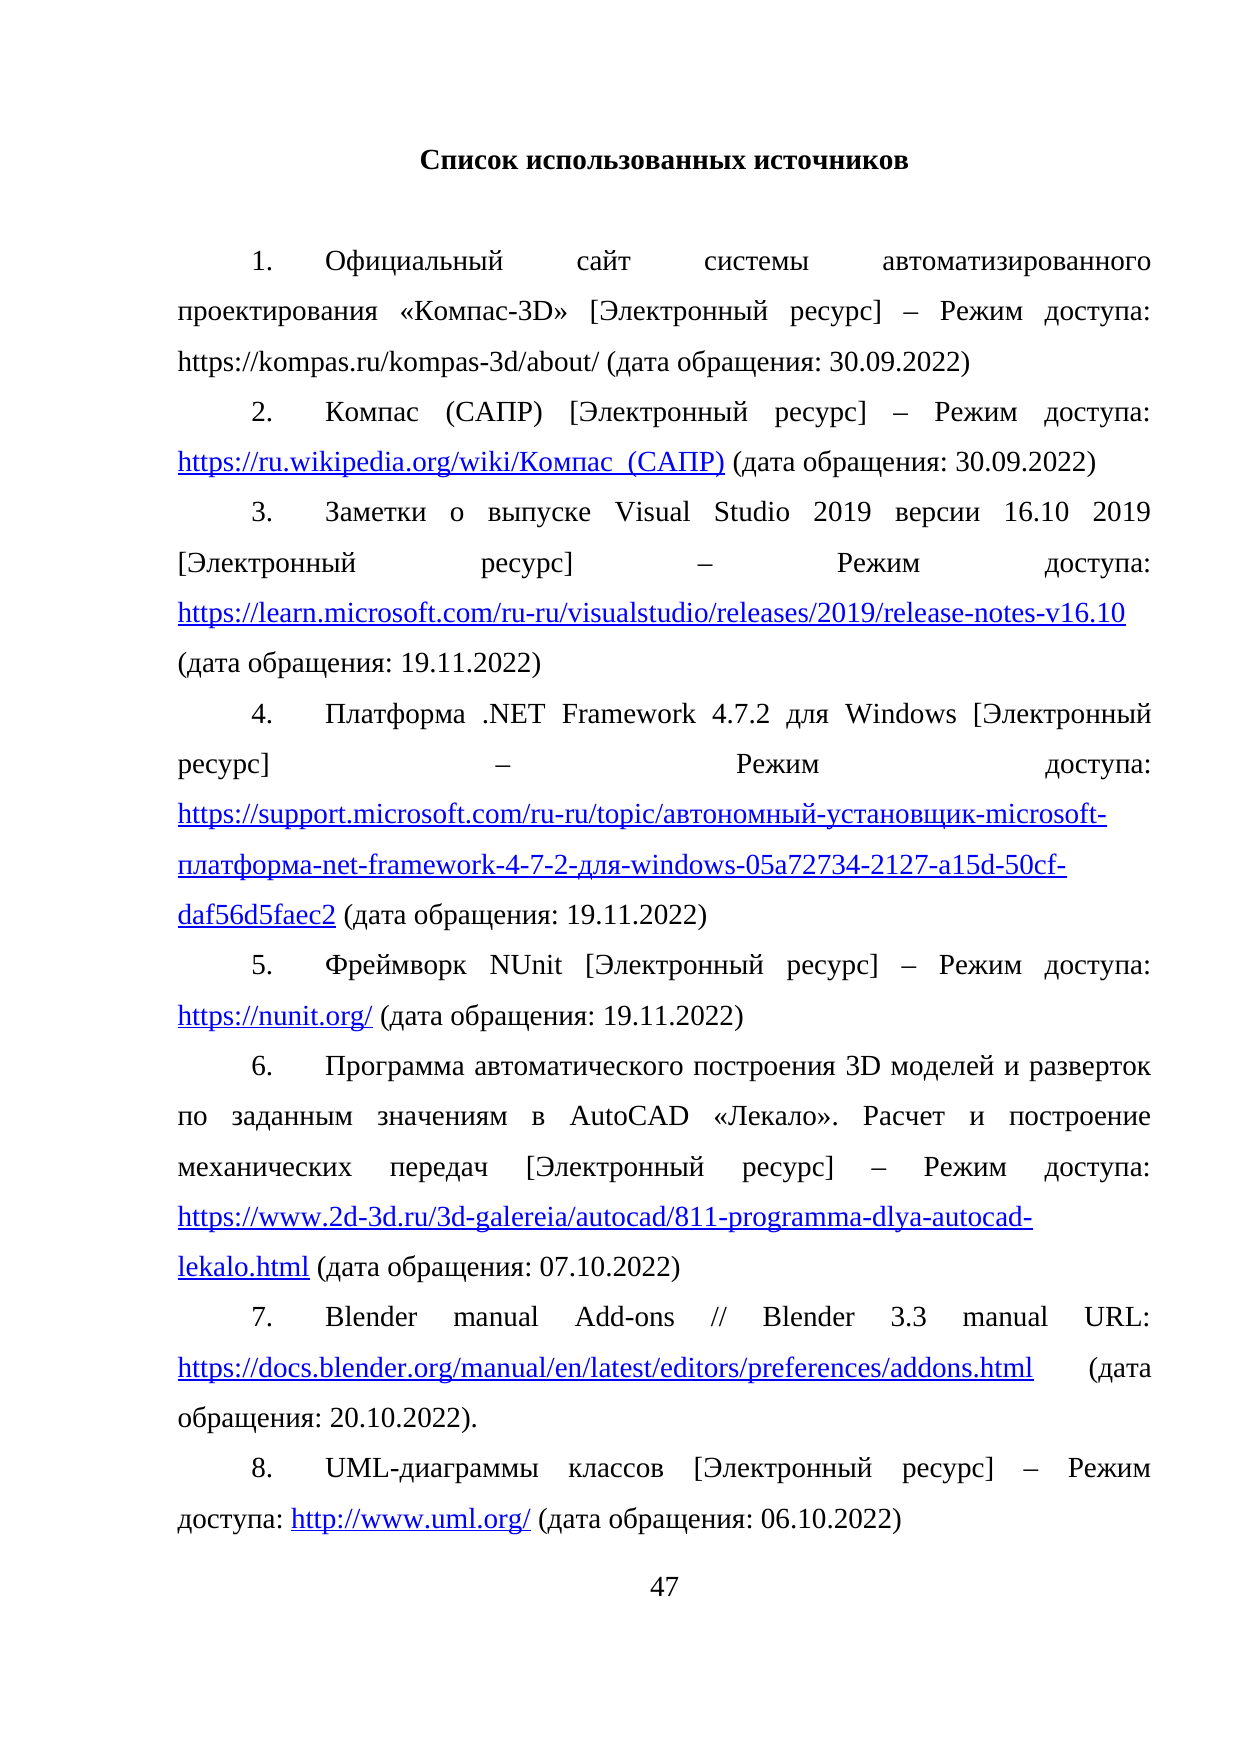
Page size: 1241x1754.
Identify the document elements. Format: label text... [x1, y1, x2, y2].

list Заметки о выпуске Visual Studio 2019 версии 16.10 2019 [Электронный ресурс] – Режим доступа: https://learn.microsoft.com/ru-ru/visualstudio/releases/2019/release-notes-v16.10 (дата обращения: 19.11.2022) [177, 494, 1152, 679]
subtitle Список использованных источников [177, 142, 1152, 176]
list Blender manual Add-ons // Blender 3.3 manual URL: https://docs.blender.org/manual/en/latest/editors/preferences/addons.html (дата обращения: 20.10.2022). [177, 1299, 1152, 1434]
list Компас (САПР) [Электронный ресурс] – Режим доступа: https://ru.wikipedia.org/wiki/Компас_(САПР) (дата обращения: 30.09.2022) [177, 394, 1152, 478]
list Платформа .NET Framework 4.7.2 для Windows [Электронный ресурс] – Режим доступа: https://support.microsoft.com/ru-ru/topic/автономный-установщик-microsoft-платформа-net-framework-4-7-2-для-windows-05a72734-2127-a15d-50cf-daf56d5faec2 (дата обращения: 19.11.2022) [177, 696, 1152, 931]
list UML-диаграммы классов [Электронный ресурс] – Режим доступа: http://www.uml.org/ (дата обращения: 06.10.2022) [177, 1451, 1152, 1534]
list Фреймворк NUnit [Электронный ресурс] – Режим доступа: https://nunit.org/ (дата обращения: 19.11.2022) [177, 947, 1152, 1031]
list Программа автоматического построения 3D моделей и разверток по заданным значениям в AutoCAD «Лекало». Расчет и построение механических передач [Электронный ресурс] – Режим доступа: https://www.2d-3d.ru/3d-galereia/autocad/811-programma-dlya-autocad-lekalo.html (дата обращения: 07.10.2022) [177, 1048, 1152, 1283]
list Официальный сайт системы автоматизированного проектирования «Компас-3D» [Электронный ресурс] – Режим доступа: https://kompas.ru/kompas-3d/about/ (дата обращения: 30.09.2022) [177, 243, 1152, 377]
